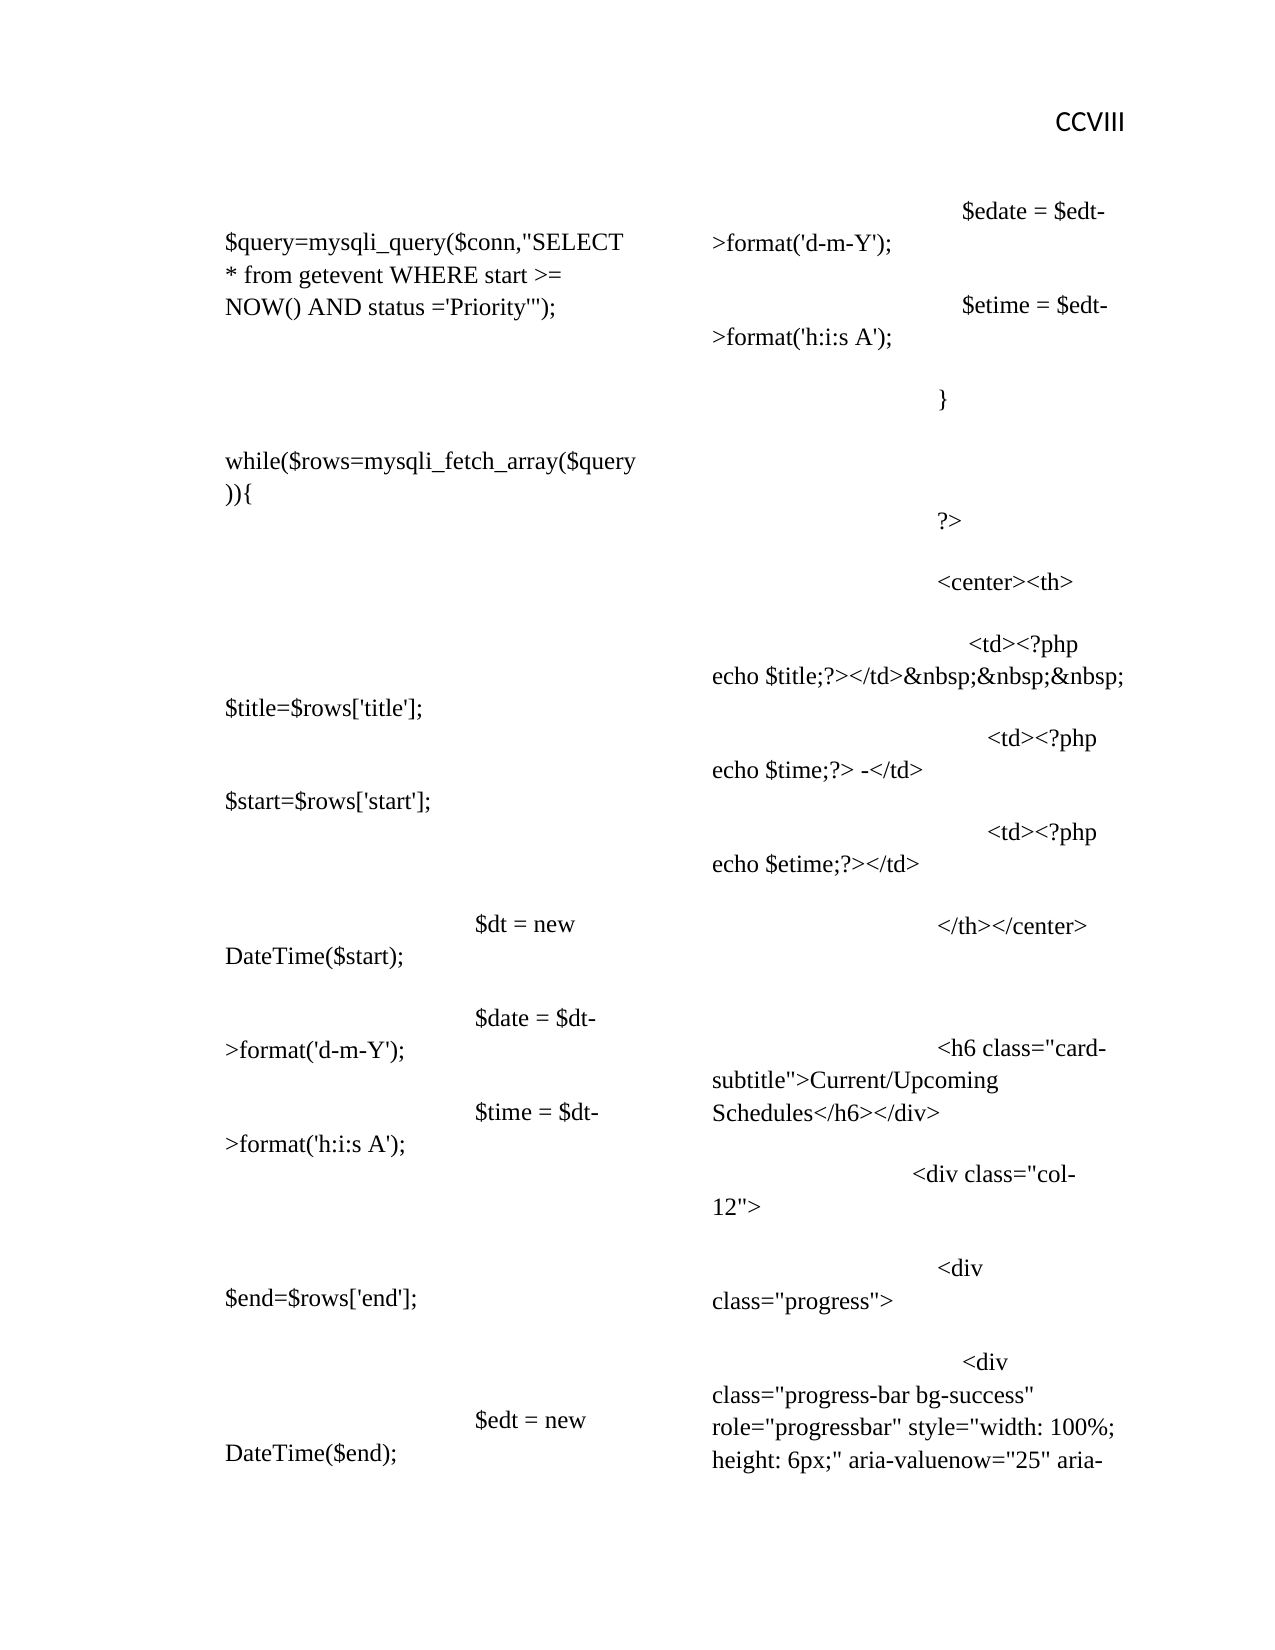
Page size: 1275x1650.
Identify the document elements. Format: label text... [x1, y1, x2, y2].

text $edate = $edt->format('d-m-Y'); [712, 196, 1125, 257]
text <div class="col-12"> [712, 1159, 1125, 1221]
text $start=$rows['start']; [225, 755, 638, 815]
text $edt = new DateTime($end); [225, 1405, 638, 1466]
text } [712, 384, 1125, 412]
text </th></center> [712, 911, 1125, 940]
text $date = $dt->format('d-m-Y'); [225, 1003, 638, 1064]
text <td><?php echo $title;?></td>&nbsp;&nbsp;&nbsp; [712, 629, 1125, 690]
text $time = $dt->format('h:i:s A'); [225, 1097, 638, 1158]
text $end=$rows['end']; [225, 1251, 638, 1312]
text $title=$rows['title']; [225, 662, 638, 722]
text <div class="progress"> [712, 1253, 1125, 1315]
text <td><?php echo $etime;?></td> [712, 817, 1125, 878]
text <center><th> [712, 567, 1125, 596]
text $etime = $edt->format('h:i:s A'); [712, 290, 1125, 351]
text <td><?php echo $time;?> -</td> [712, 723, 1125, 784]
text ?> [712, 506, 1125, 535]
text while($rows=mysqli_fetch_array($query)){ [225, 414, 638, 507]
text $dt = new DateTime($start); [225, 909, 638, 970]
text $query=mysqli_query($conn,"SELECT * from getevent WHERE start >= NOW() AND status ='Priority'"); [225, 196, 638, 321]
text <h6 class="card-subtitle">Current/Upcoming Schedules</h6></div> [712, 1033, 1125, 1127]
